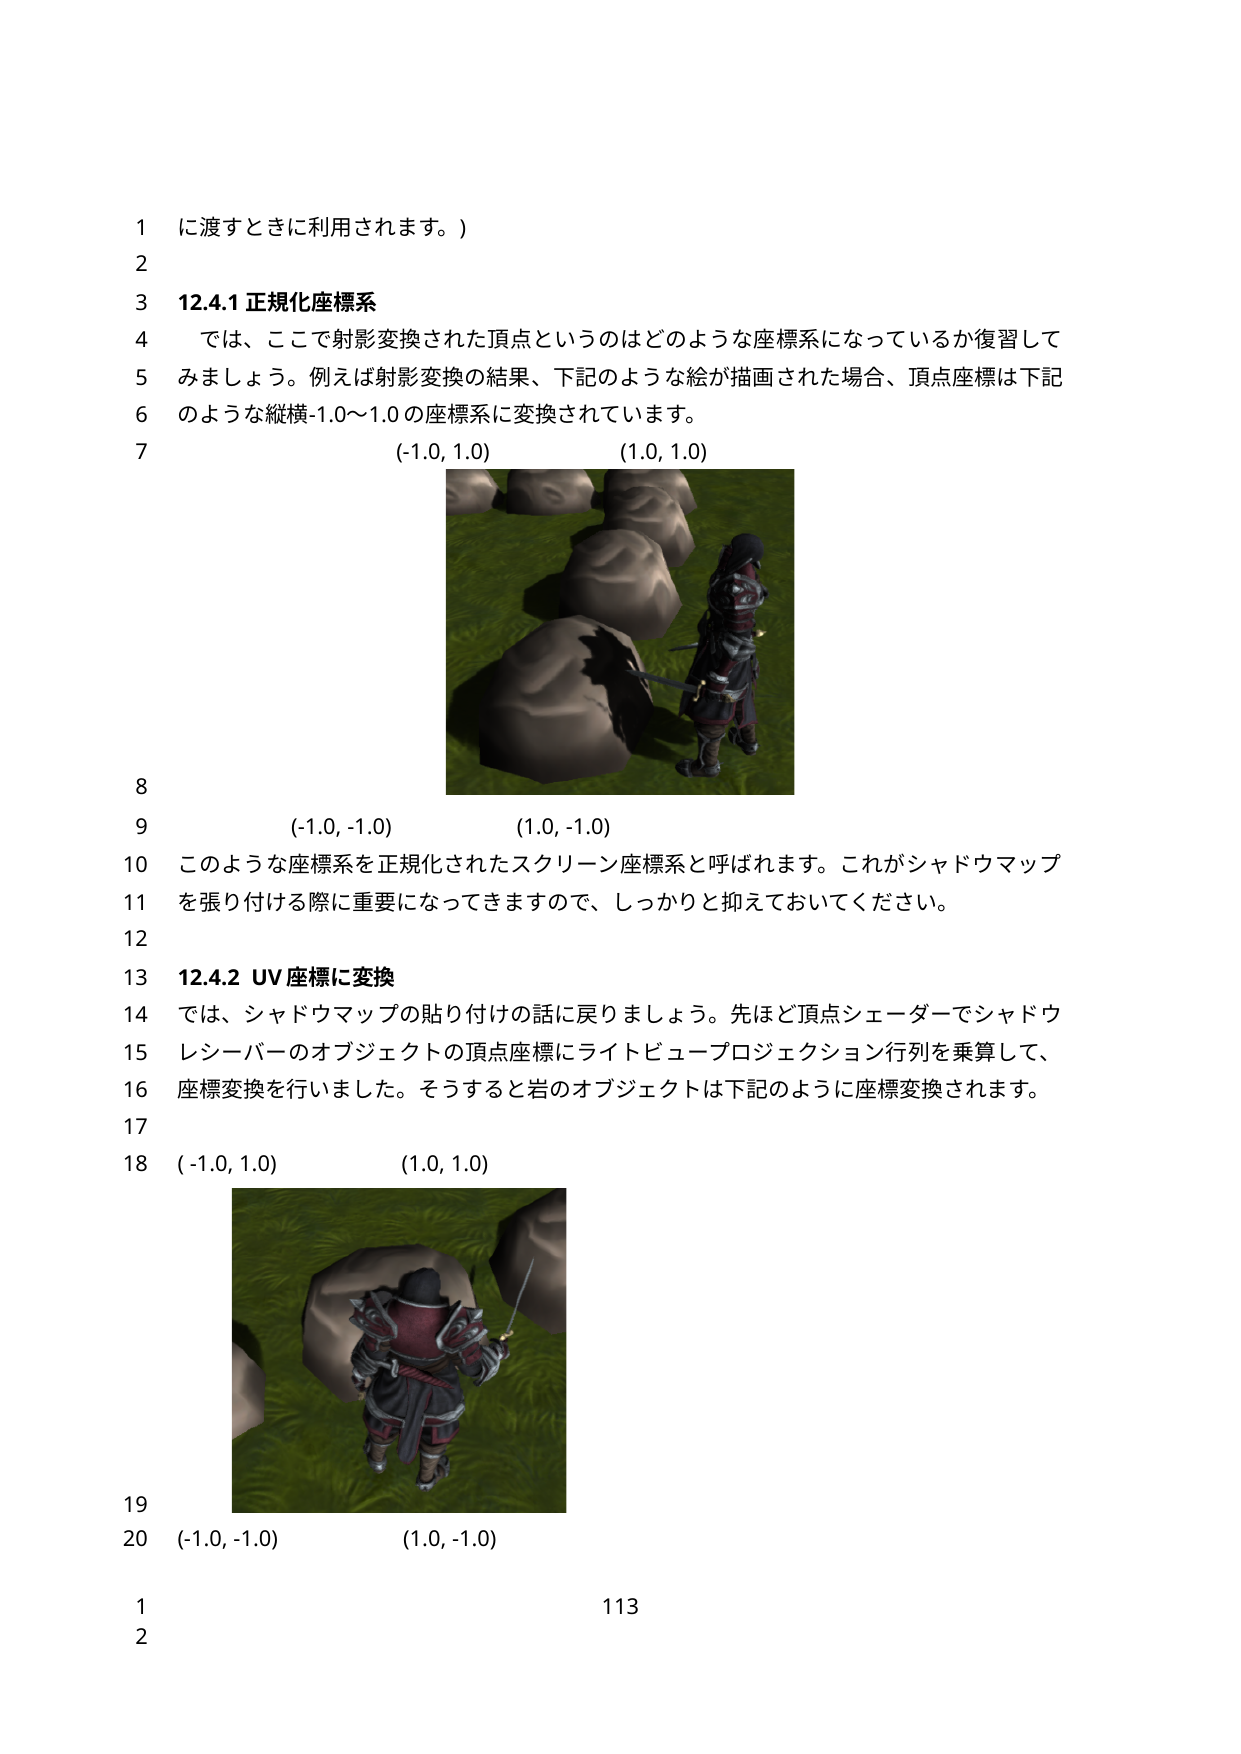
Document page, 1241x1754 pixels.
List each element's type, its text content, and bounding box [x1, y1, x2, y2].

text このような座標系を正規化されたスクリーン座標系と呼ばれます。これがシャドウマップを張り付ける際に重要になってきますので、しっかりと抑えておいてください。 [177, 844, 1063, 919]
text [177, 207, 1063, 244]
text (-1.0, -1.0) (1.0, -1.0) [177, 1519, 1063, 1557]
text 12.4.2 UV座標に変換 [177, 957, 1063, 994]
text では、シャドウマップの貼り付けの話に戻りましょう。先ほど頂点シェーダーでシャドウレシーバーのオブジェクトの頂点座標にライトビュープロジェクション行列を乗算して、座標変換を行いました。そうすると岩のオブジェクトは下記のように座標変換されます。 [177, 994, 1063, 1107]
text では、ここで射影変換された頂点というのはどのような座標系になっているか復習してみましょう。例えば射影変換の結果、下記のような絵が描画された場合、頂点座標は下記のような縦横-1.0～1.0の座標系に変換されています。 [177, 319, 1063, 432]
text (-1.0, -1.0) (1.0, -1.0) [177, 807, 1063, 844]
picture [445, 469, 795, 795]
text ( -1.0, 1.0) (1.0, 1.0) [177, 1144, 1063, 1182]
text (-1.0, 1.0) (1.0, 1.0) [177, 432, 1063, 469]
text 12.4.1 正規化座標系 [177, 282, 1063, 319]
picture [231, 1188, 567, 1513]
